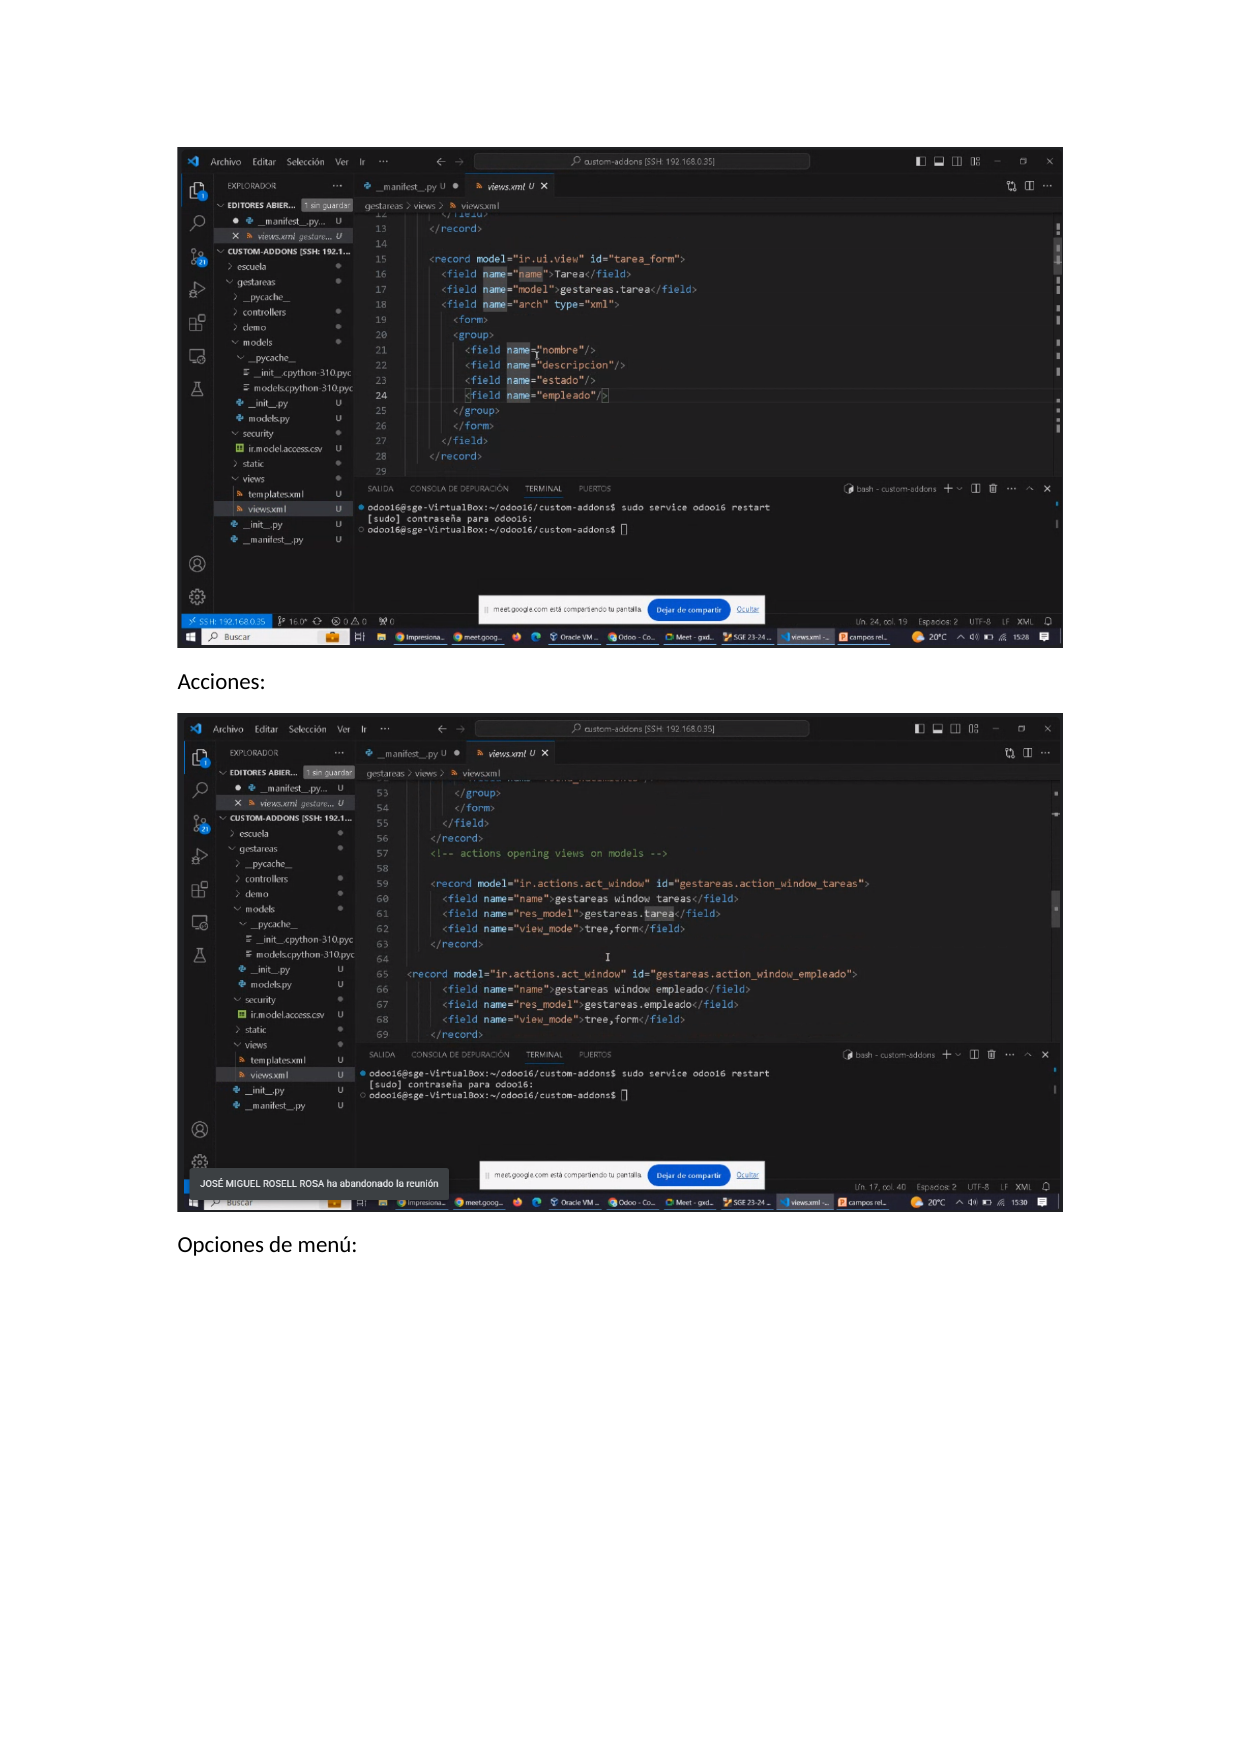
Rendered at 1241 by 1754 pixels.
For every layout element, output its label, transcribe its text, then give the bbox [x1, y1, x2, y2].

text Acciones: [177, 667, 1063, 695]
picture [177, 147, 1063, 648]
text Opciones de menú: [177, 1230, 1063, 1258]
picture [177, 713, 1063, 1212]
